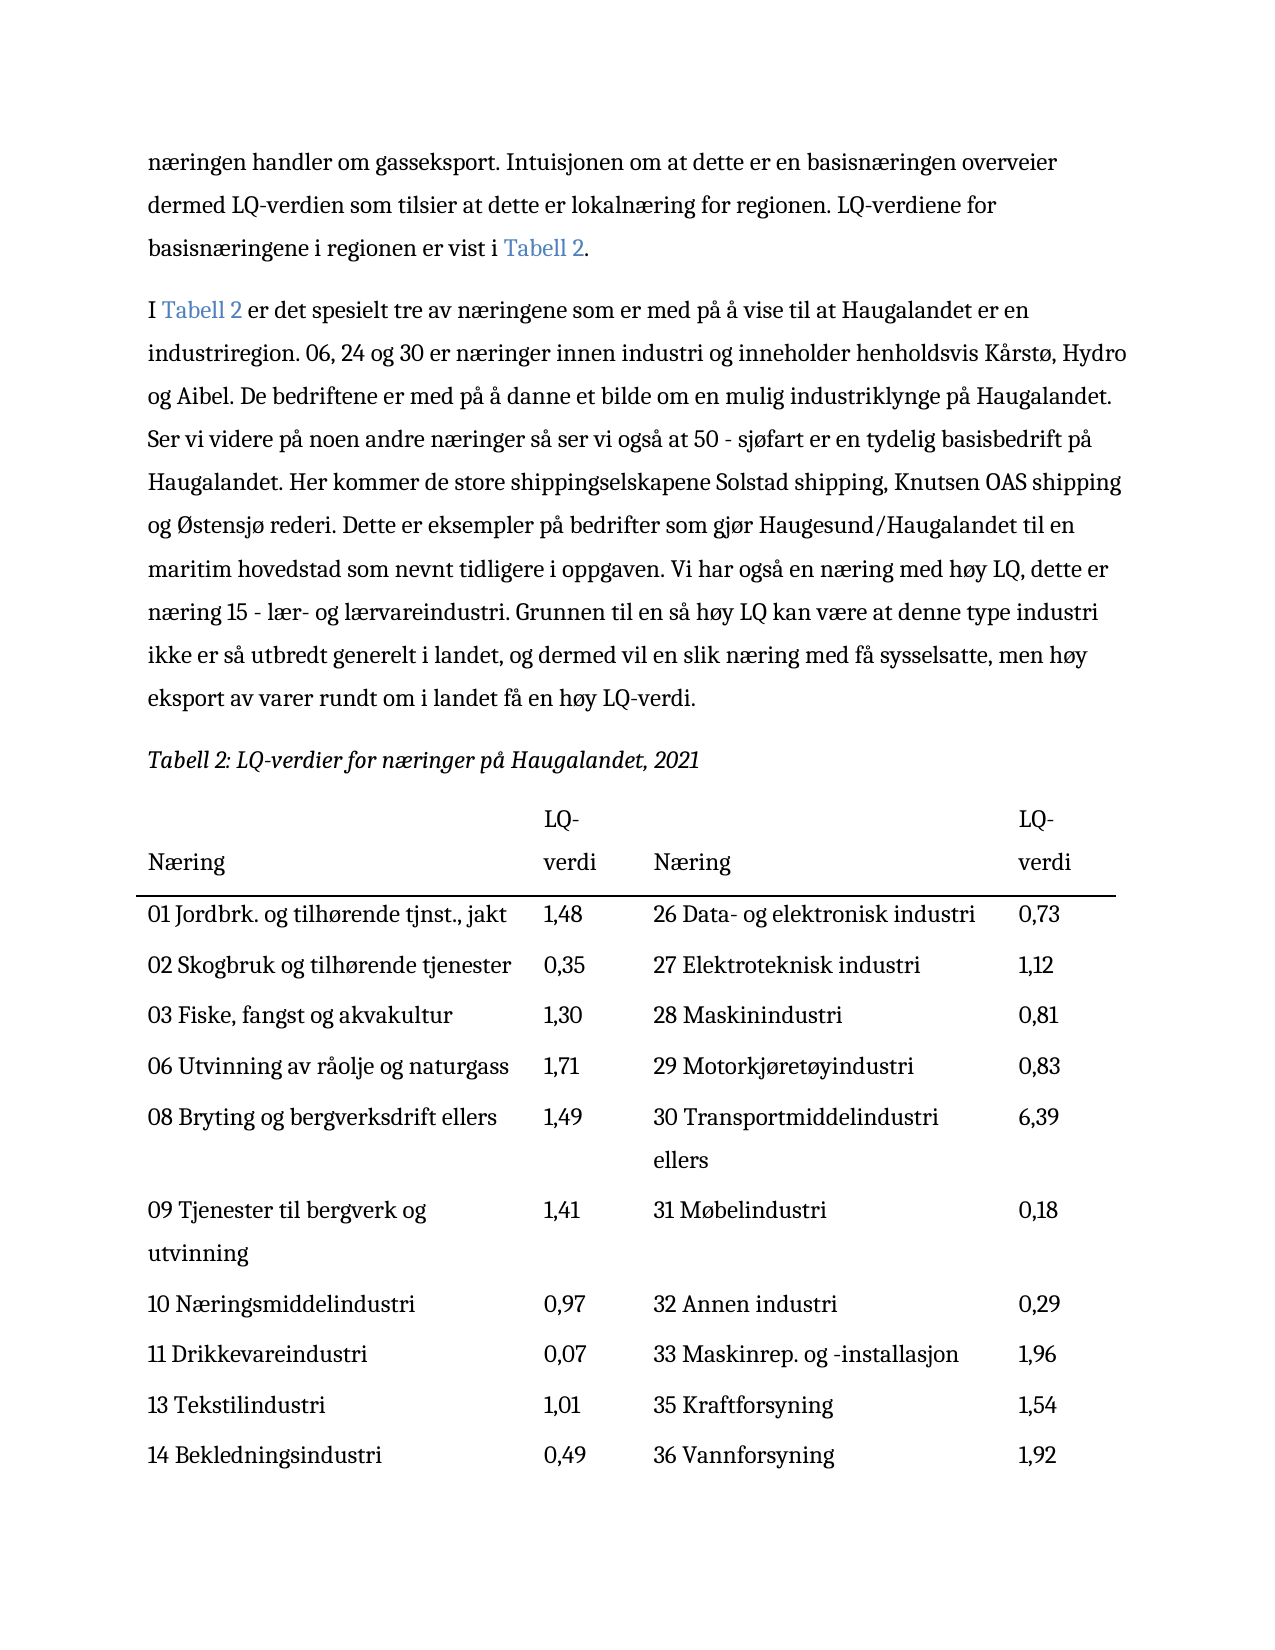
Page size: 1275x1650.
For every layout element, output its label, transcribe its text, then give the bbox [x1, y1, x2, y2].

table_cell 27 Elektroteknisk industri [642, 947, 1007, 998]
table_header LQ-verdi [1008, 801, 1116, 895]
table_cell 36 Vannforsyning [642, 1438, 1007, 1488]
table_cell 28 Maskinindustri [642, 998, 1007, 1048]
table_cell 0,49 [533, 1438, 642, 1488]
table_cell 0,83 [1008, 1048, 1116, 1099]
table_cell 6,39 [1008, 1099, 1116, 1192]
table_header Næring [136, 801, 533, 895]
table_cell 13 Tekstilindustri [136, 1387, 533, 1437]
table_cell 1,30 [533, 998, 642, 1048]
table_cell 01 Jordbrk. og tilhørende tjnst., jakt [136, 897, 533, 947]
table_cell 0,81 [1008, 998, 1116, 1048]
table_cell 1,41 [533, 1192, 642, 1286]
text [148, 148, 1127, 263]
table_cell 1,92 [1008, 1438, 1116, 1488]
table_cell 03 Fiske, fangst og akvakultur [136, 998, 533, 1048]
table_cell 1,48 [533, 897, 642, 947]
table_header LQ-verdi [533, 801, 642, 895]
table_cell 32 Annen industri [642, 1286, 1007, 1336]
table_cell 0,97 [533, 1286, 642, 1336]
text I Tabell 2 er det spesielt tre av næringene som er med på å vise til at Haugalandet er en industriregion. 06, 24 og 30 er næringer innen industri og inneholder henholdsvis Kårstø, Hydro og Aibel. De bedriftene er med på å danne et bilde om en mulig industriklynge på Haugalandet. Ser vi videre på noen andre næringer så ser vi også at 50 - sjøfart er en tydelig basisbedrift på Haugalandet. Her kommer de store shippingselskapene Solstad shipping, Knutsen OAS shipping og Østensjø rederi. Dette er eksempler på bedrifter som gjør Haugesund/Haugalandet til en maritim hovedstad som nevnt tidligere i oppgaven. Vi har også en næring med høy LQ, dette er næring 15 - lær- og lærvareindustri. Grunnen til en så høy LQ kan være at denne type industri ikke er så utbredt generelt i landet, og dermed vil en slik næring med få sysselsatte, men høy eksport av varer rundt om i landet få en høy LQ-verdi. [148, 296, 1127, 713]
table_cell 31 Møbelindustri [642, 1192, 1007, 1286]
table_cell 09 Tjenester til bergverk og utvinning [136, 1192, 533, 1286]
text Tabell 2: LQ-verdier for næringer på Haugalandet, 2021 [148, 746, 1127, 774]
table_cell 0,73 [1008, 897, 1116, 947]
table_cell 35 Kraftforsyning [642, 1387, 1007, 1437]
table_cell 33 Maskinrep. og -installasjon [642, 1336, 1007, 1387]
table_cell 1,49 [533, 1099, 642, 1192]
table_cell 29 Motorkjøretøyindustri [642, 1048, 1007, 1099]
table_cell 1,12 [1008, 947, 1116, 998]
table_cell 0,35 [533, 947, 642, 998]
table_cell 0,29 [1008, 1286, 1116, 1336]
table_header Næring [642, 801, 1007, 895]
table_cell 0,07 [533, 1336, 642, 1387]
table_cell 08 Bryting og bergverksdrift ellers [136, 1099, 533, 1192]
table_cell 30 Transportmiddelindustri ellers [642, 1099, 1007, 1192]
table_cell 02 Skogbruk og tilhørende tjenester [136, 947, 533, 998]
table_cell 06 Utvinning av råolje og naturgass [136, 1048, 533, 1099]
table_cell 0,18 [1008, 1192, 1116, 1286]
table_cell 1,71 [533, 1048, 642, 1099]
table_cell 1,96 [1008, 1336, 1116, 1387]
table_cell 26 Data- og elektronisk industri [642, 897, 1007, 947]
table_cell 10 Næringsmiddelindustri [136, 1286, 533, 1336]
table_cell 1,54 [1008, 1387, 1116, 1437]
table_cell 14 Bekledningsindustri [136, 1438, 533, 1488]
table_cell 1,01 [533, 1387, 642, 1437]
table_cell 11 Drikkevareindustri [136, 1336, 533, 1387]
